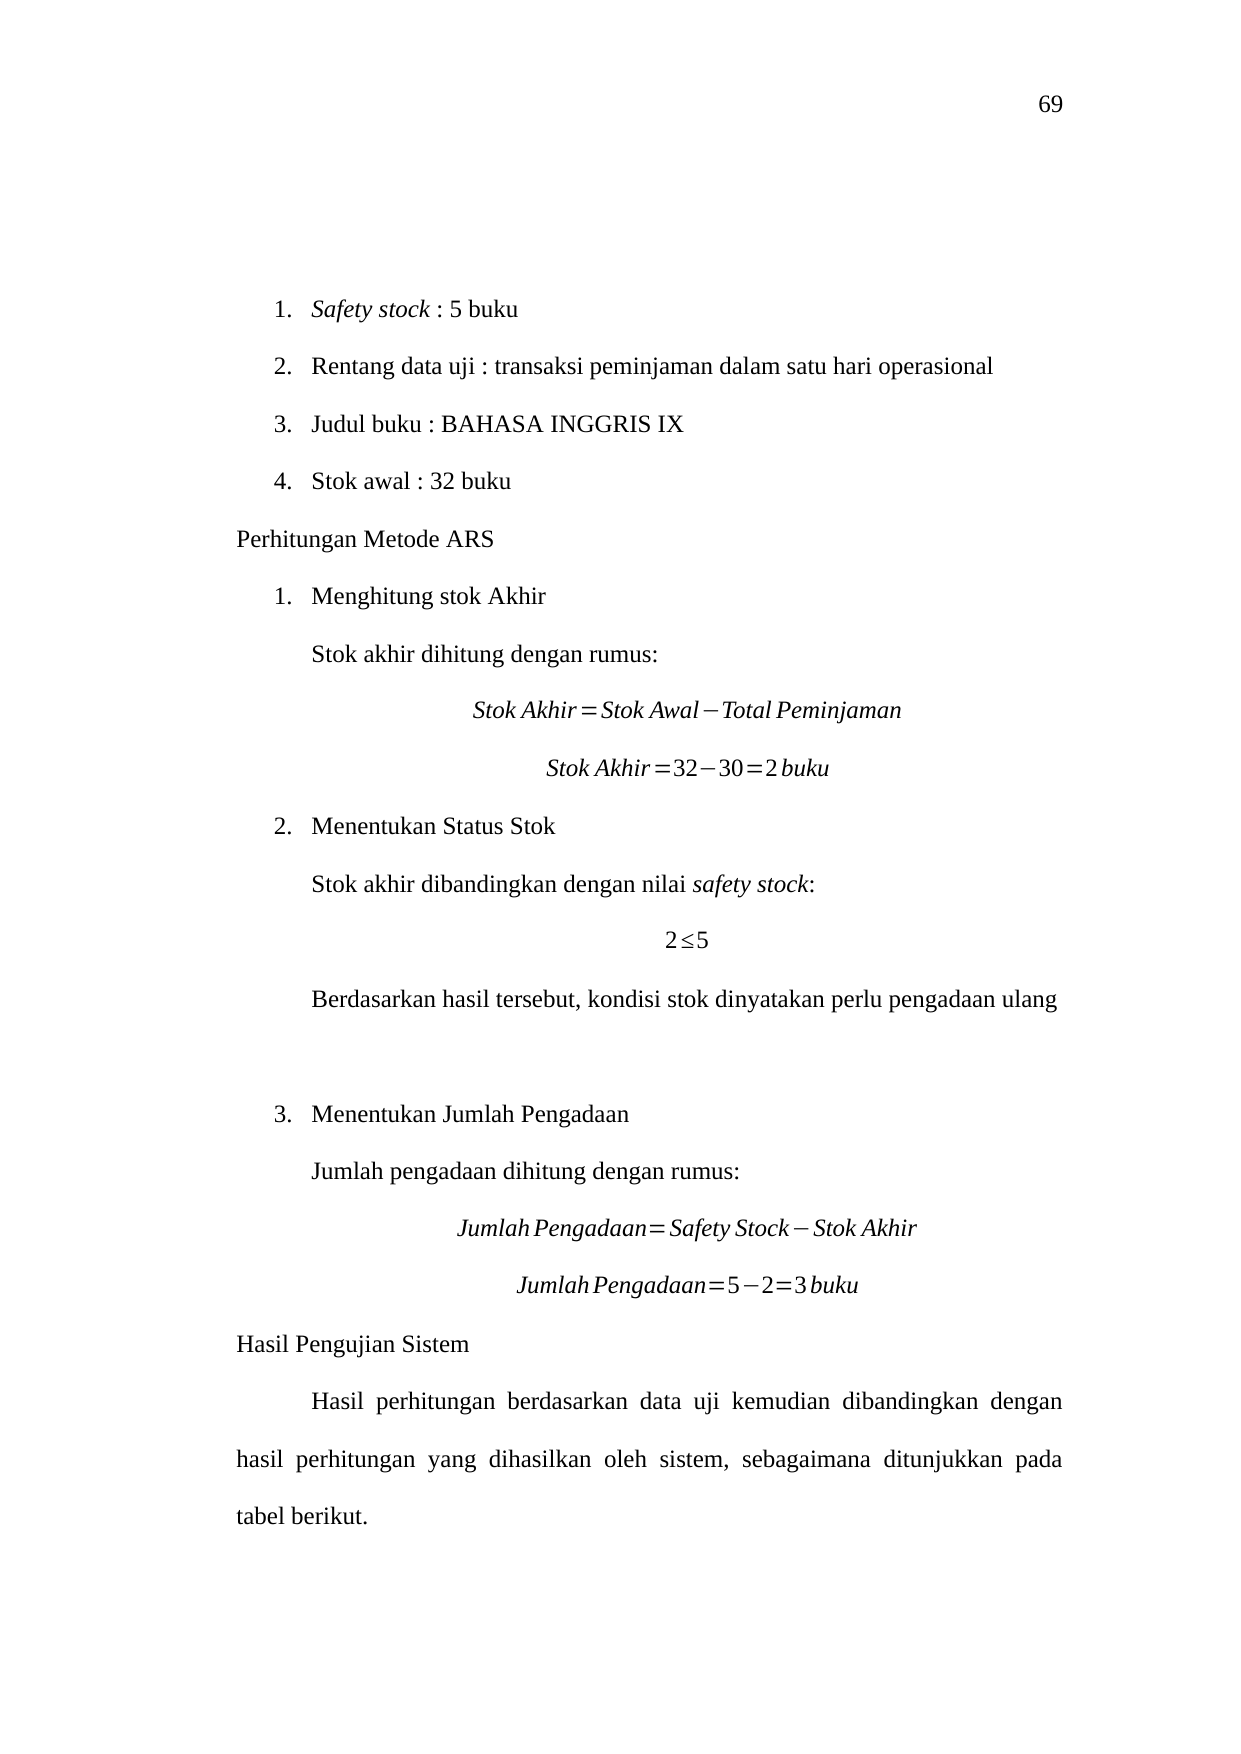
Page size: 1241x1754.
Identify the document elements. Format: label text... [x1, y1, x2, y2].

list Stok akhir dibandingkan dengan nilai safety stock: [311, 869, 1063, 897]
list Menentukan Jumlah Pengadaan [274, 1099, 1063, 1127]
list Menghitung stok Akhir [274, 581, 1063, 610]
list Hasil Pengujian Sistem [236, 1329, 1063, 1357]
list Stok akhir dihitung dengan rumus: [311, 639, 1063, 667]
text Perhitungan Metode ARS [236, 524, 1063, 552]
list Menentukan Status Stok [274, 811, 1063, 840]
list Safety stock : 5 buku [274, 294, 1063, 322]
list Berdasarkan hasil tersebut, kondisi stok dinyatakan perlu pengadaan ulang [311, 984, 1063, 1012]
list Judul buku : BAHASA INGGRIS IX [274, 409, 1063, 437]
list Hasil perhitungan berdasarkan data uji kemudian dibandingkan dengan hasil perhitungan yang dihasilkan oleh sistem, sebagaimana ditunjukkan pada tabel berikut. [236, 1386, 1063, 1530]
list Rentang data uji : transaksi peminjaman dalam satu hari operasional [274, 351, 1063, 380]
list Jumlah pengadaan dihitung dengan rumus: [311, 1156, 1063, 1185]
list Stok awal : 32 buku [274, 466, 1063, 495]
